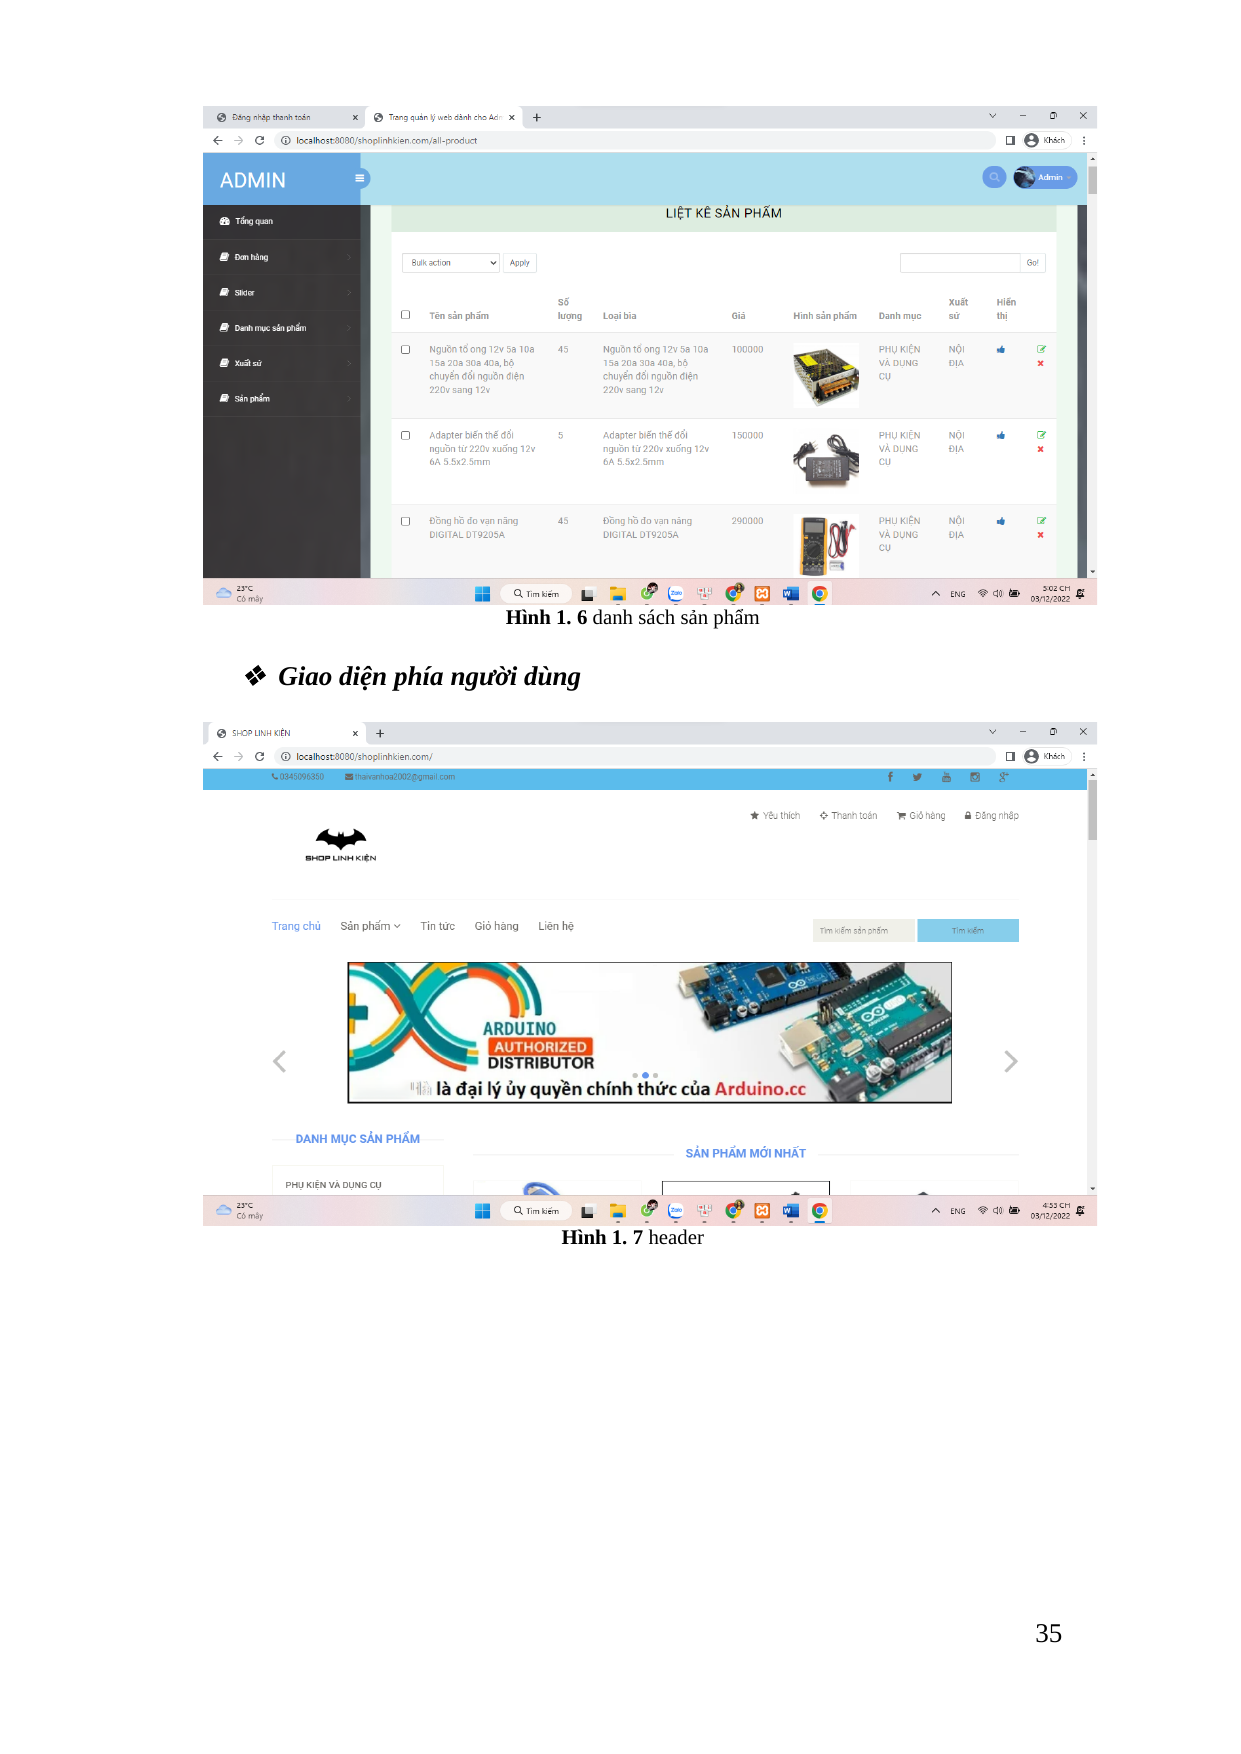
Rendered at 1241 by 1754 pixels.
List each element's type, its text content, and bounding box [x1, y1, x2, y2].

list Giao diện phía người dùng [241, 660, 1062, 691]
text Hình 1. 6 danh sách sản phẩm [203, 605, 1062, 629]
text Hình 1. 7 header [203, 1226, 1062, 1249]
picture [203, 722, 1098, 1226]
picture [203, 106, 1098, 605]
